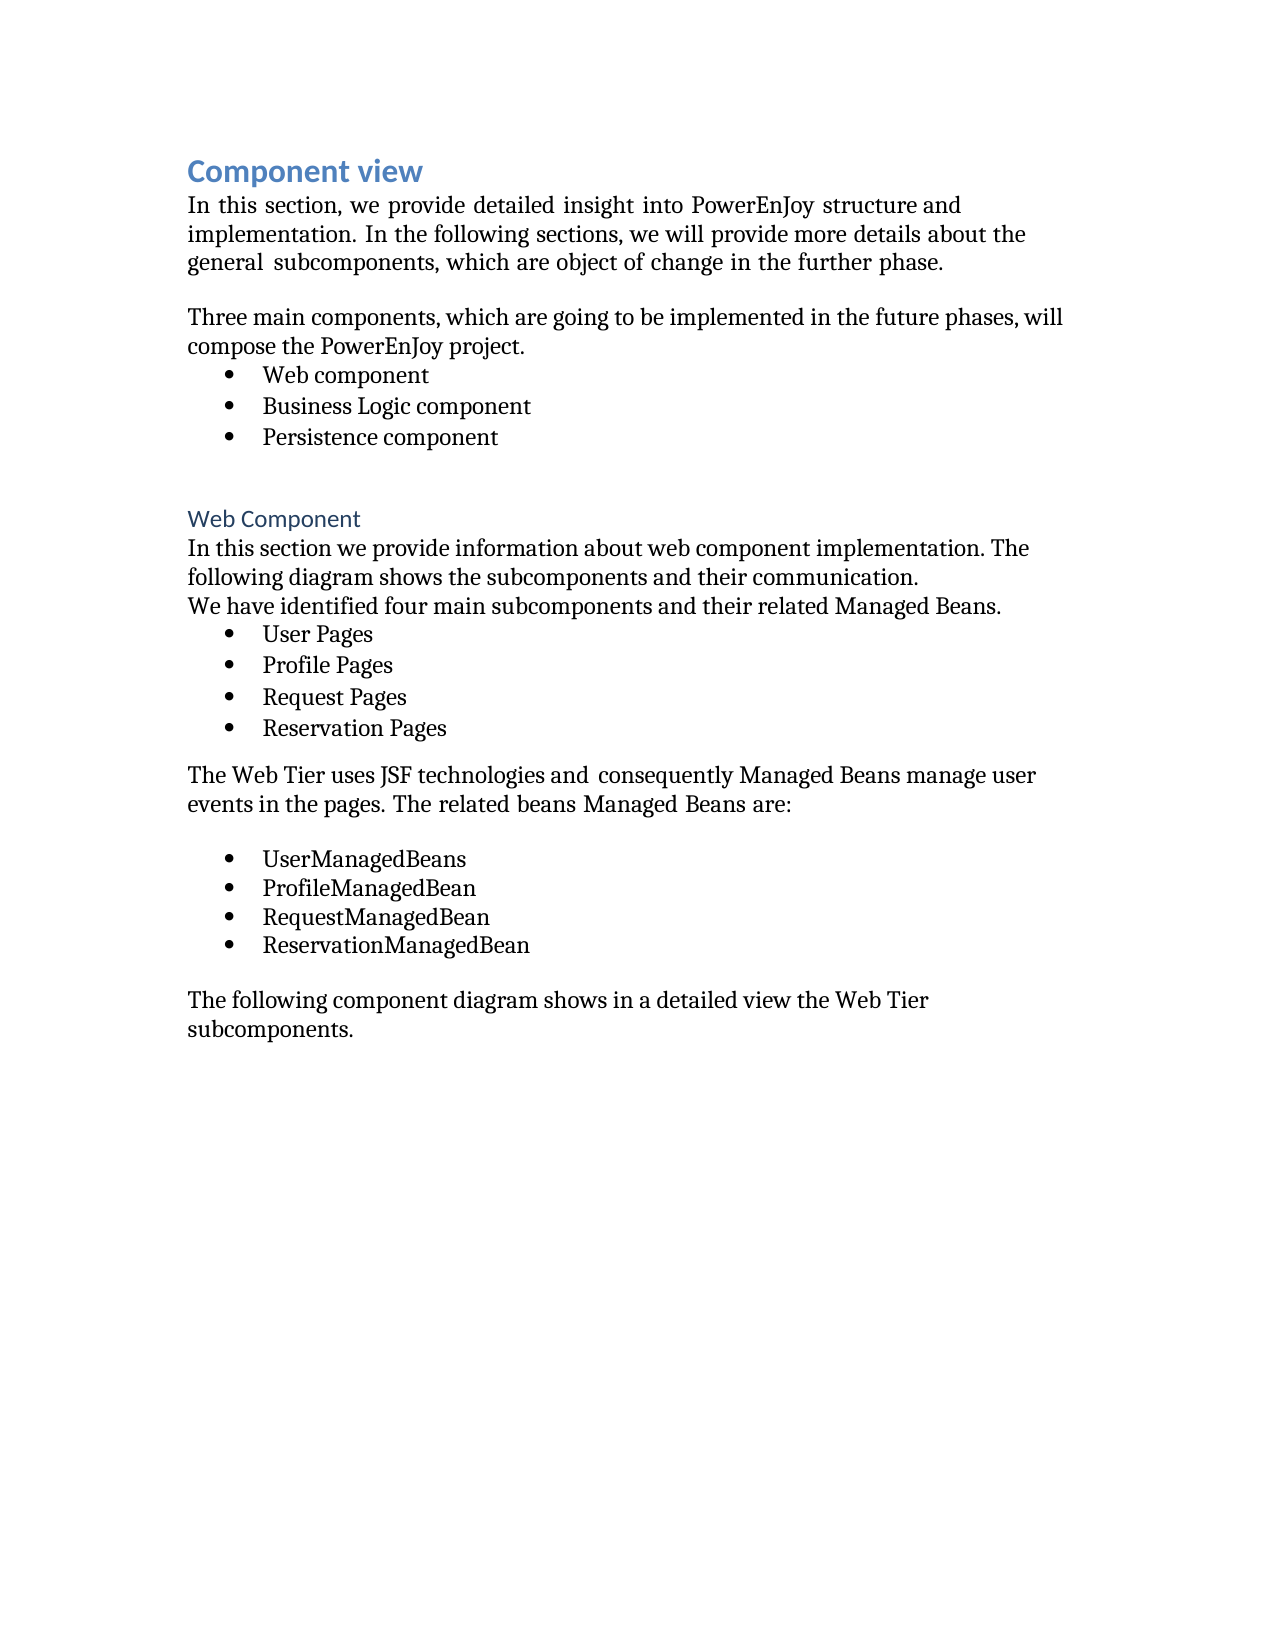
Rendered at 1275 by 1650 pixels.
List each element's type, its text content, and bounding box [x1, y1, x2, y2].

list Request Pages [225, 682, 1087, 711]
list Web component [225, 361, 1087, 389]
list Business Logic component [225, 392, 1087, 421]
subtitle Component view [187, 150, 1087, 191]
text In this section we provide information about web component implementation. The following diagram shows the subcomponents and their communication. We have identified four main subcomponents and their related Managed Beans. [187, 534, 1087, 620]
list ProfileManagedBean [225, 874, 1087, 902]
text The Web Tier uses JSF technologies and consequently Managed Beans manage user events in the pages. The related beans Managed Beans are: [187, 761, 1087, 819]
list Reservation Pages [225, 713, 1087, 742]
list RequestManagedBean [225, 902, 1087, 931]
list Profile Pages [225, 651, 1087, 680]
list UserManagedBeans [225, 845, 1087, 874]
list User Pages [225, 620, 1087, 649]
list ReservationManagedBean [225, 931, 1087, 960]
text Three main components, which are going to be implemented in the future phases, will compose the PowerEnJoy project. [187, 303, 1087, 361]
subtitle Web Component [187, 503, 1087, 534]
text The following component diagram shows in a detailed view the Web Tier subcomponents. [187, 986, 1087, 1044]
text In this section, we provide detailed insight into PowerEnJoy structure and implementation. In the following sections, we will provide more details about the general subcomponents, which are object of change in the further phase. [187, 191, 1087, 277]
list Persistence component [225, 423, 1087, 452]
